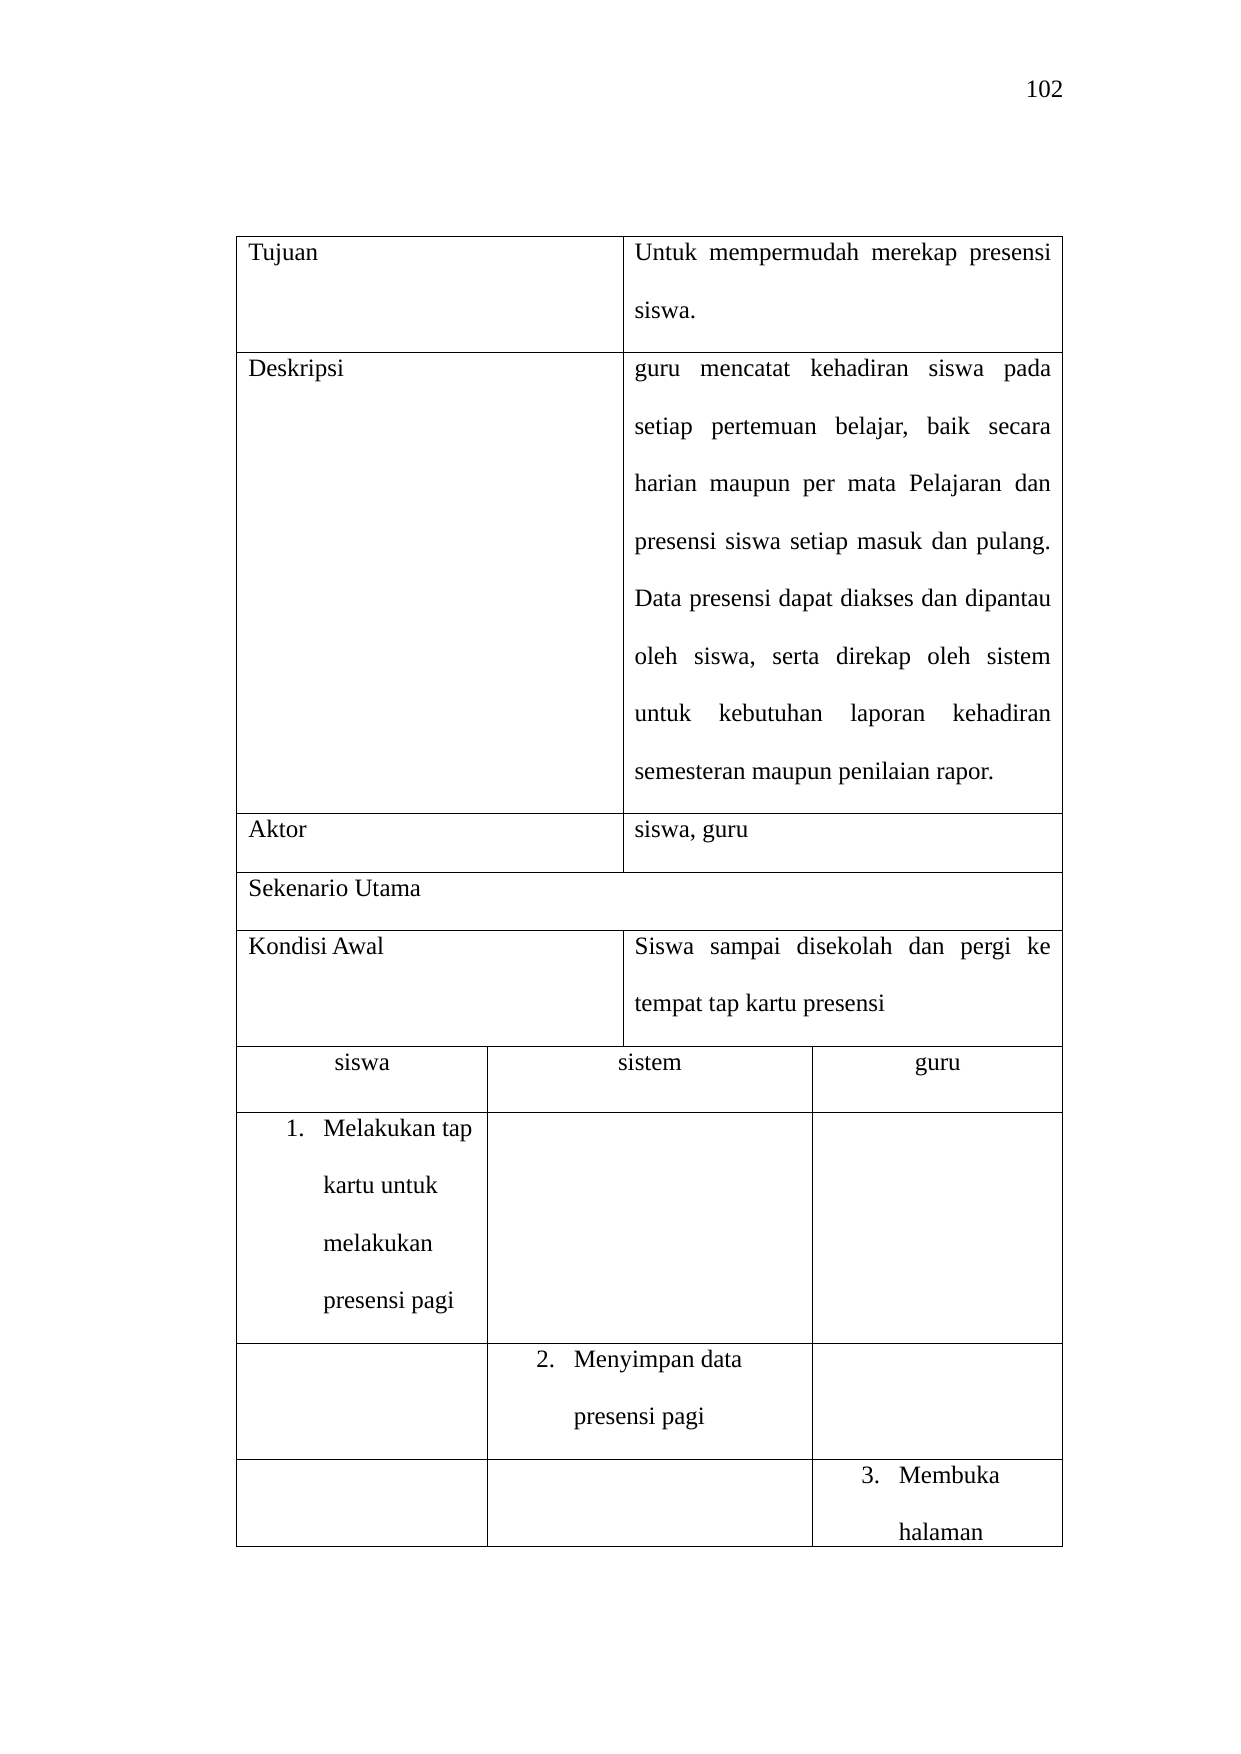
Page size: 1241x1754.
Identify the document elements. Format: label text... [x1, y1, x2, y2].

table_cell Melakukan tap kartu untuk melakukan presensi pagi [237, 1113, 487, 1343]
table_cell [237, 1344, 487, 1459]
table_cell sistem [488, 1047, 812, 1112]
table_cell guru mencatat kehadiran siswa pada setiap pertemuan belajar, baik secara harian maupun per mata Pelajaran dan presensi siswa setiap masuk dan pulang. Data presensi dapat diakses dan dipantau oleh siswa, serta direkap oleh sistem untuk kebutuhan laporan kehadiran semesteran maupun penilaian rapor. [624, 353, 1062, 813]
table_cell [488, 1460, 812, 1546]
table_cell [813, 1460, 1062, 1546]
table_cell Untuk mempermudah merekap presensi siswa. [624, 237, 1062, 352]
table_cell [488, 1113, 812, 1343]
table_cell [237, 1460, 487, 1546]
table_cell guru [813, 1047, 1062, 1112]
table_cell Menyimpan data presensi pagi [488, 1344, 812, 1459]
table_cell siswa [237, 1047, 487, 1112]
table_cell [813, 1344, 1062, 1459]
table_cell [813, 1113, 1062, 1343]
table_cell Sekenario Utama [237, 873, 1062, 930]
table_cell Deskripsi [237, 353, 623, 813]
table_cell Tujuan [237, 237, 623, 352]
table_cell Aktor [237, 814, 623, 872]
table_cell siswa, guru [624, 814, 1062, 872]
table_cell Kondisi Awal [237, 931, 623, 1046]
table_cell Siswa sampai disekolah dan pergi ke tempat tap kartu presensi [624, 931, 1062, 1046]
